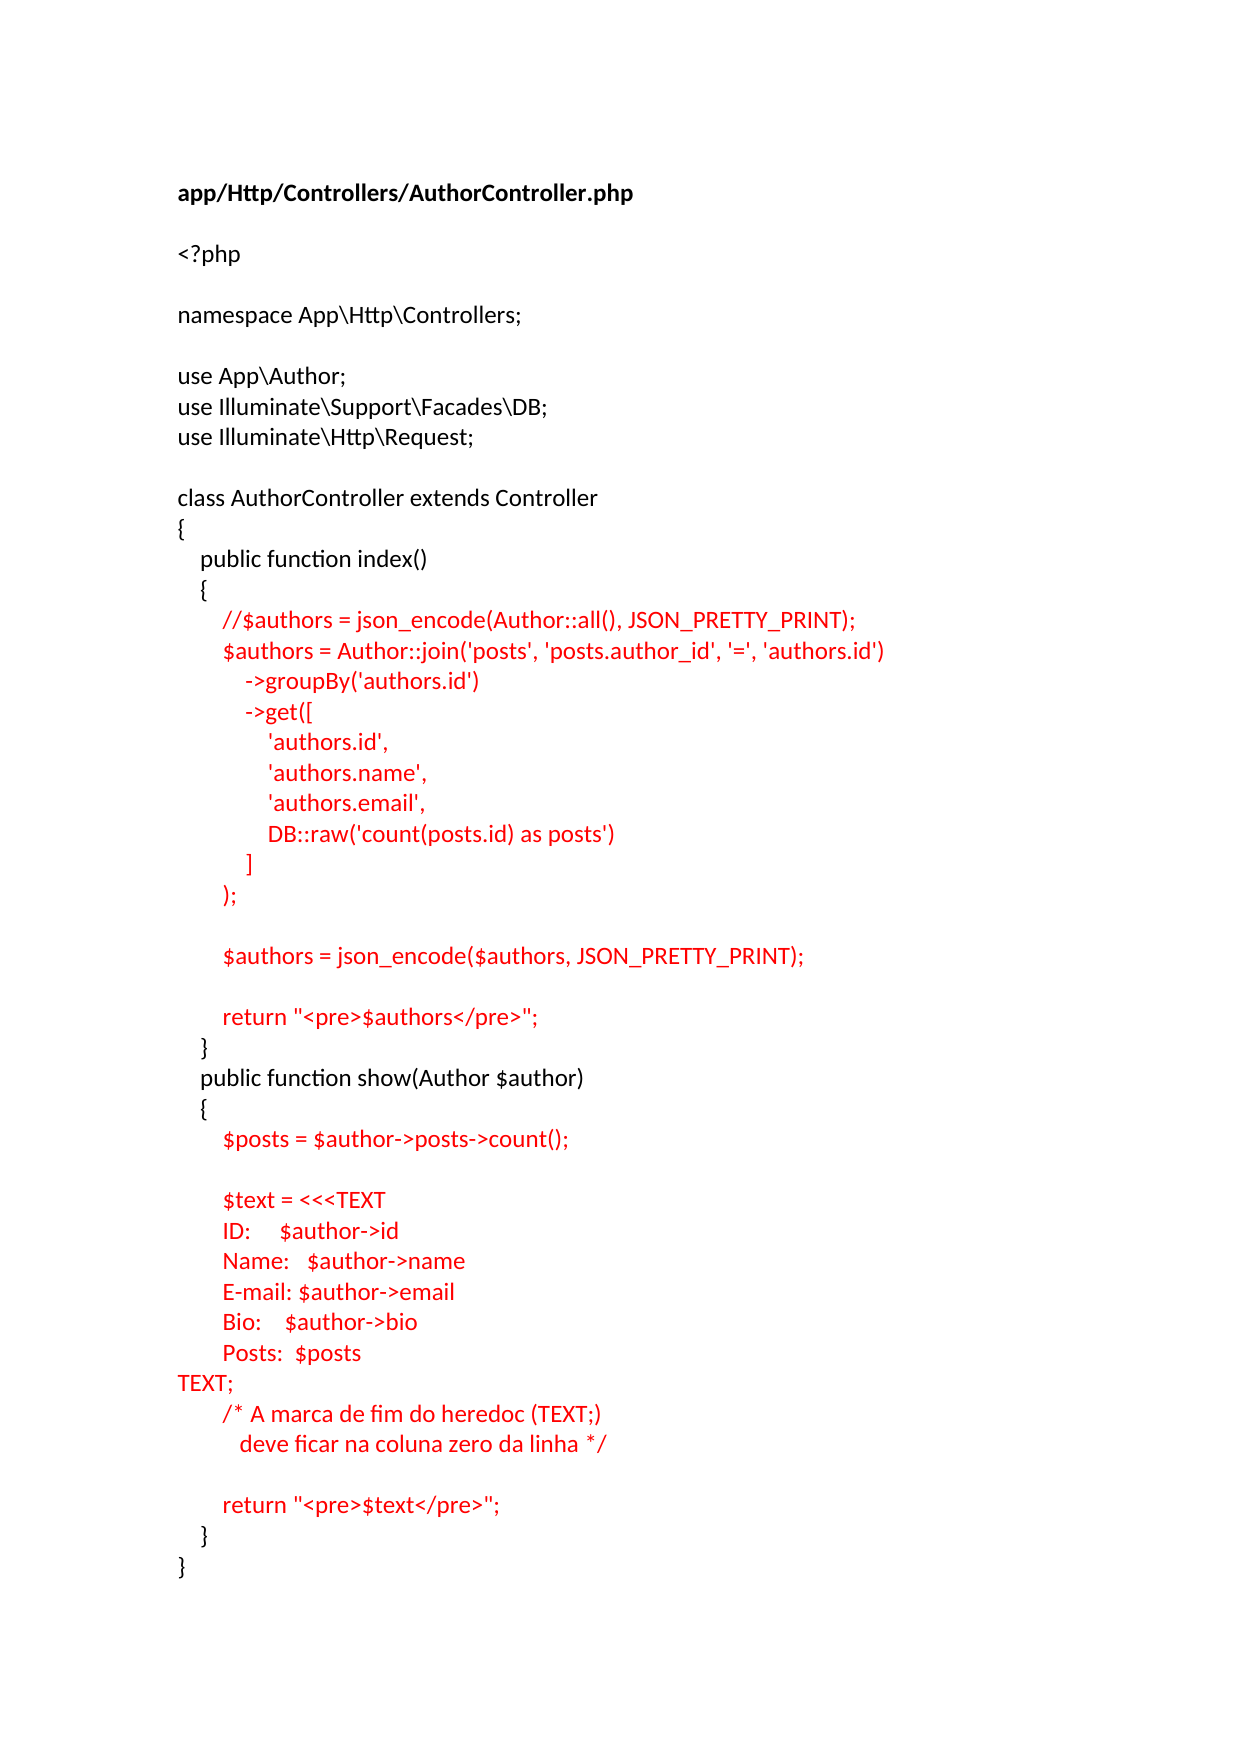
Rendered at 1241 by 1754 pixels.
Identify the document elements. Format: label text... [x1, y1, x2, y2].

text 'authors.id', [177, 727, 1122, 757]
text { [177, 1093, 1122, 1123]
text Posts: $posts [177, 1337, 1122, 1367]
text } [177, 1551, 1122, 1581]
text TEXT; [177, 1367, 1122, 1398]
text 'authors.name', [177, 757, 1122, 788]
text } [177, 1032, 1122, 1062]
text $text = <<<TEXT [177, 1184, 1122, 1215]
text /* A marca de fim do heredoc (TEXT;) [177, 1398, 1122, 1428]
text public function show(Author $author) [177, 1062, 1122, 1093]
text <?php [177, 238, 1122, 269]
text ->get([ [177, 696, 1122, 727]
text DB::raw('count(posts.id) as posts') [177, 818, 1122, 849]
text } [177, 1520, 1122, 1551]
text public function index() [177, 543, 1122, 574]
text return "<pre>$authors</pre>"; [177, 1001, 1122, 1032]
text ); [177, 879, 1122, 910]
text class AuthorController extends Controller [177, 482, 1122, 513]
text ID: $author->id [177, 1215, 1122, 1245]
text ] [177, 849, 1122, 879]
text app/Http/Controllers/AuthorController.php [177, 177, 1122, 208]
text { [177, 574, 1122, 604]
text use App\Author; [177, 360, 1122, 391]
text { [177, 513, 1122, 543]
text ->groupBy('authors.id') [177, 666, 1122, 696]
text E-mail: $author->email [177, 1276, 1122, 1306]
text $authors = Author::join('posts', 'posts.author_id', '=', 'authors.id') [177, 635, 1122, 666]
text //$authors = json_encode(Author::all(), JSON_PRETTY_PRINT); [177, 604, 1122, 635]
text $authors = json_encode($authors, JSON_PRETTY_PRINT); [177, 940, 1122, 971]
text deve ficar na coluna zero da linha */ [177, 1428, 1122, 1459]
text use Illuminate\Support\Facades\DB; [177, 391, 1122, 421]
text $posts = $author->posts->count(); [177, 1123, 1122, 1154]
text Name: $author->name [177, 1245, 1122, 1276]
text use Illuminate\Http\Request; [177, 421, 1122, 452]
text return "<pre>$text</pre>"; [177, 1489, 1122, 1520]
text namespace App\Http\Controllers; [177, 299, 1122, 330]
text 'authors.email', [177, 788, 1122, 818]
text Bio: $author->bio [177, 1306, 1122, 1337]
